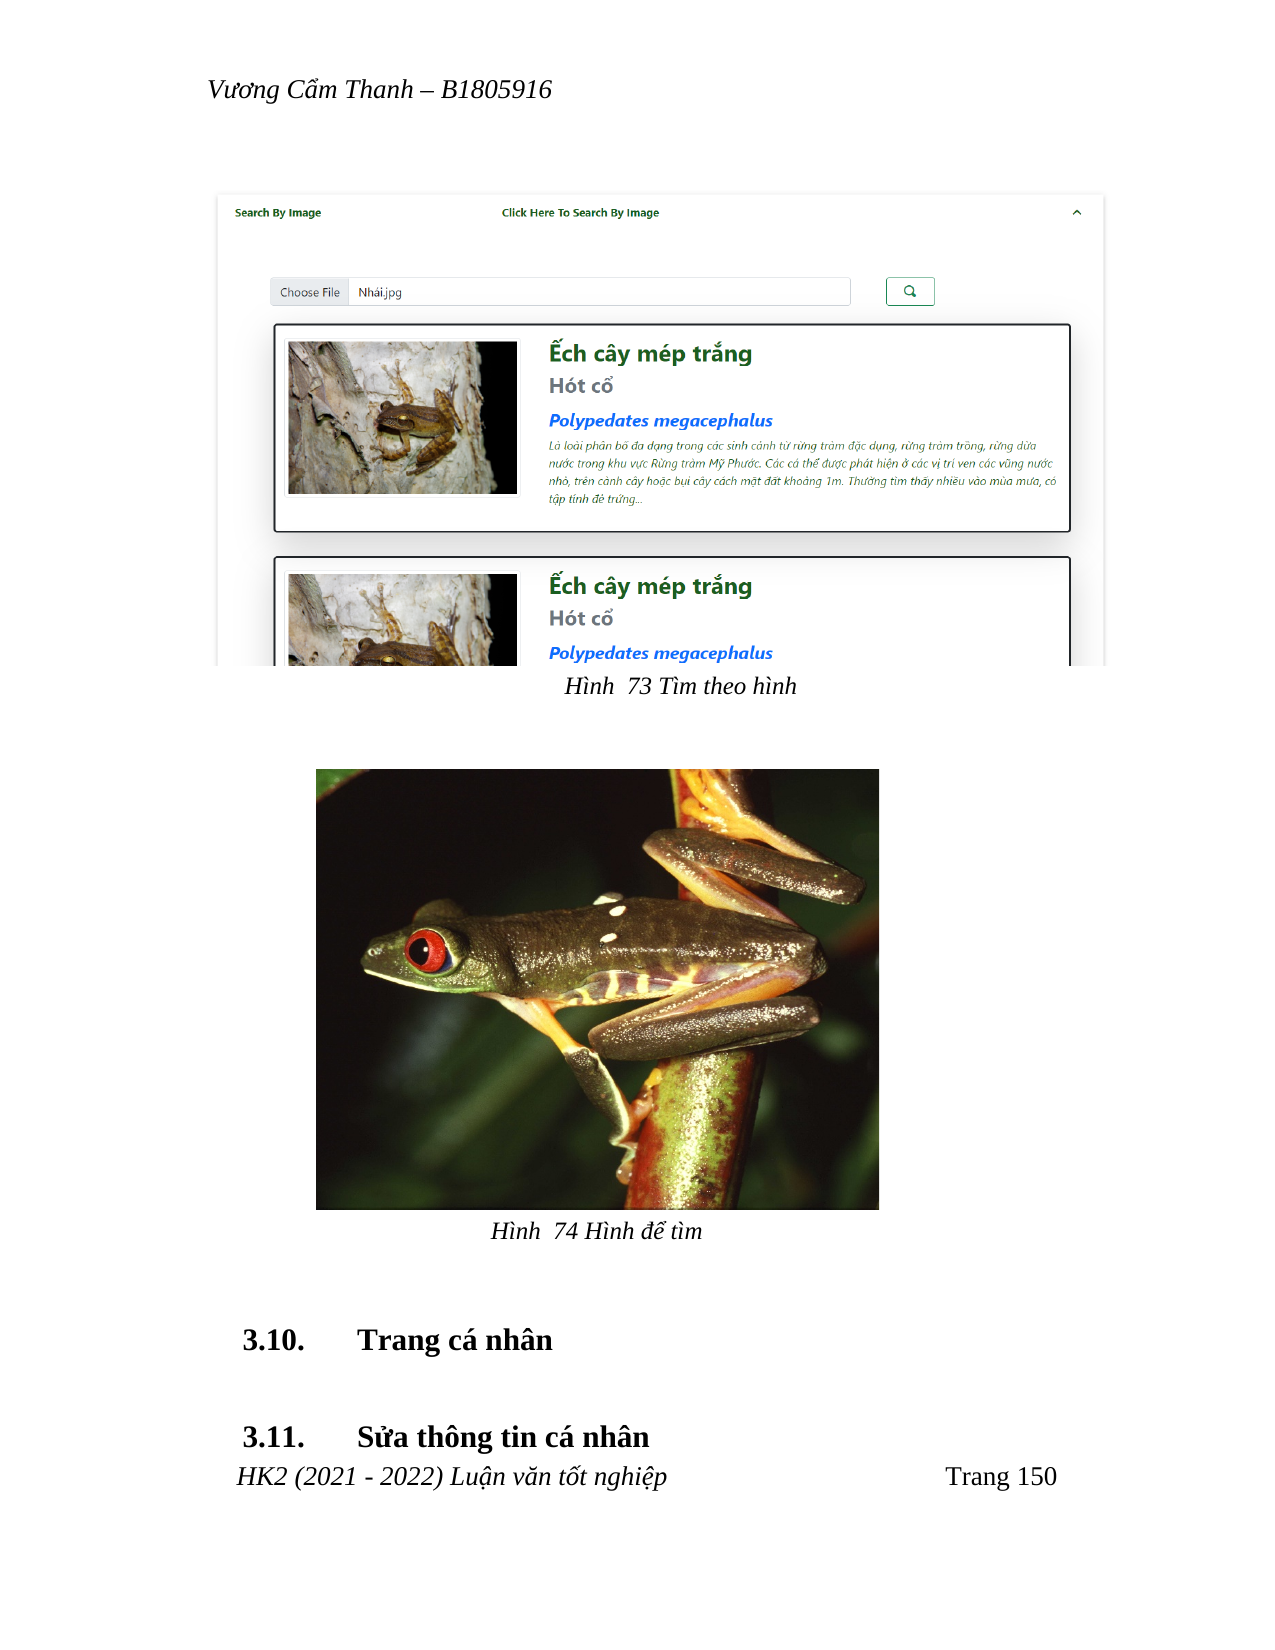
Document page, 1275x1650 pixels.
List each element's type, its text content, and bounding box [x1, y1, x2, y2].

picture [206, 190, 1157, 666]
picture [316, 769, 880, 1210]
subtitle Sửa thông tin cá nhân [236, 1418, 1157, 1454]
subtitle Trang cá nhân [236, 1321, 1157, 1357]
